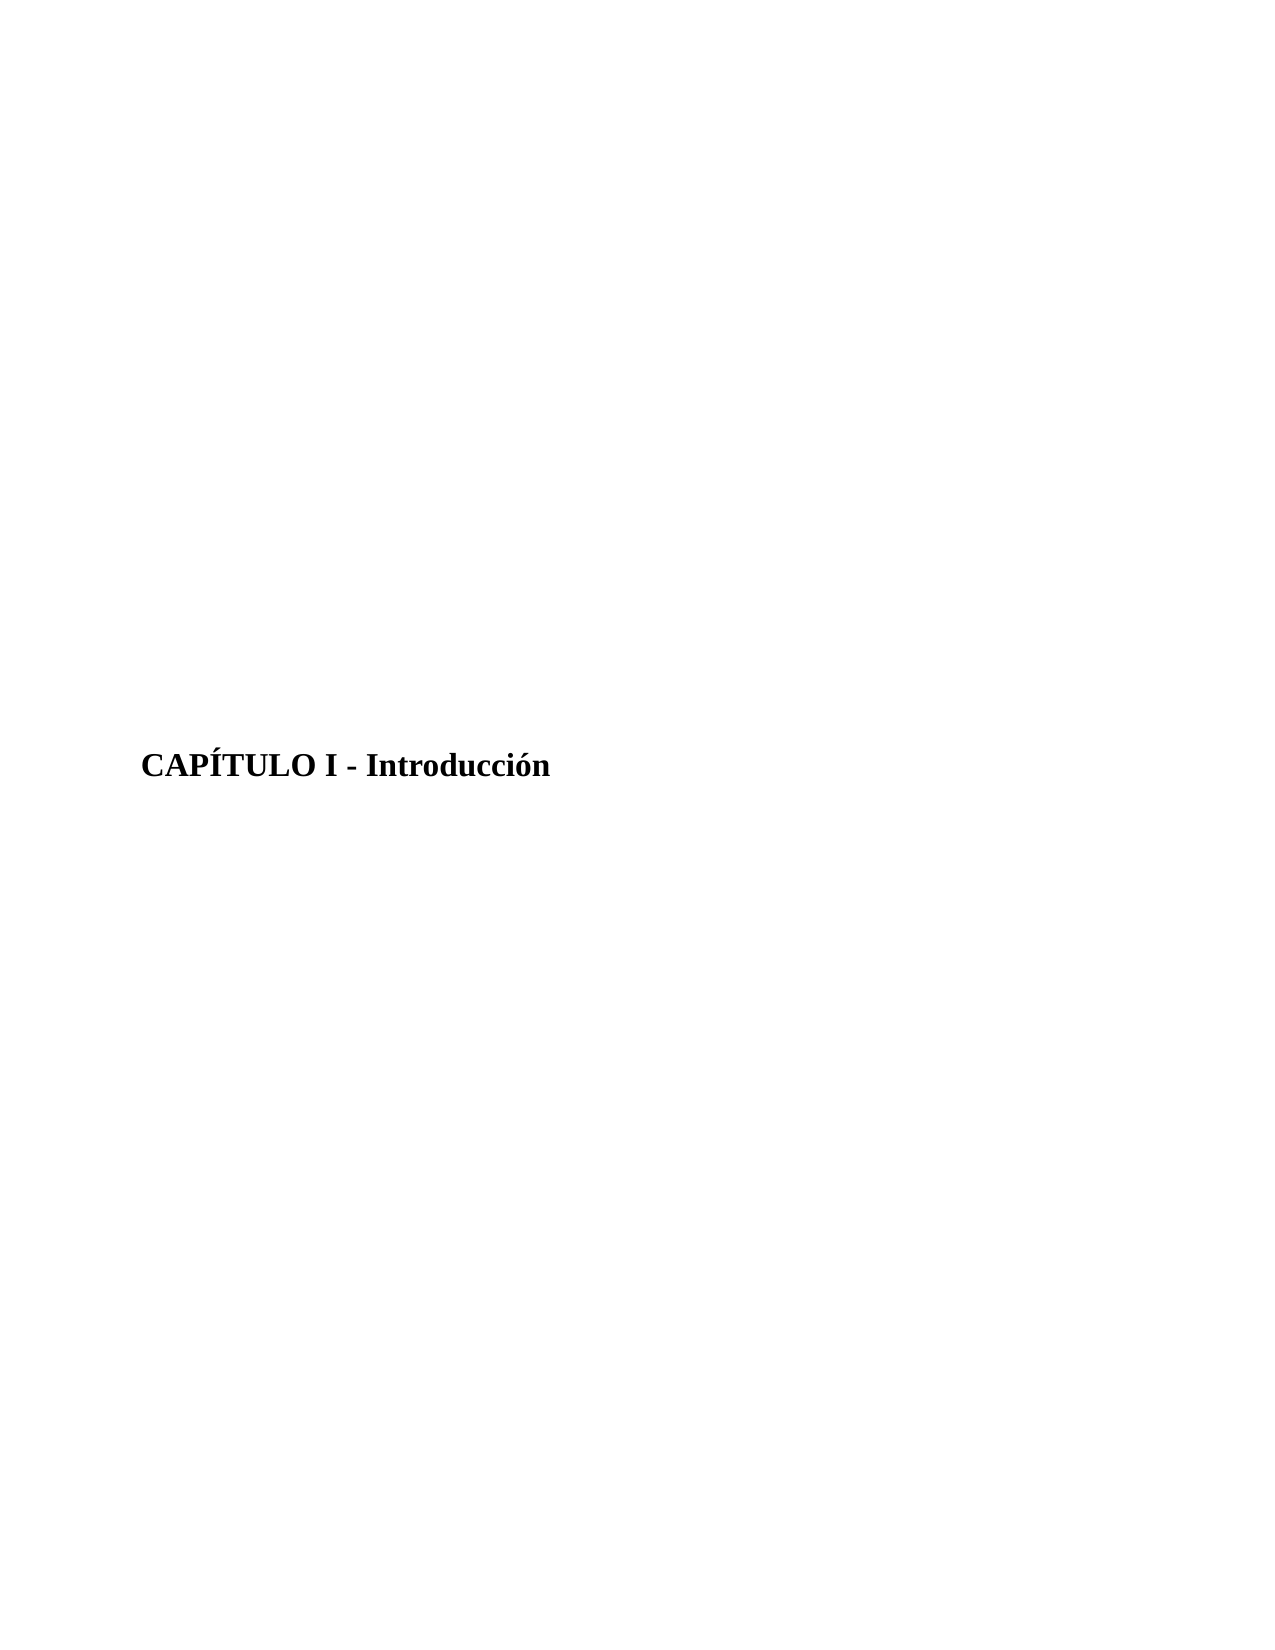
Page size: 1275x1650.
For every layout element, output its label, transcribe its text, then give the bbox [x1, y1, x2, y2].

list CAPÍTULO I - Introducción [103, 746, 1172, 784]
